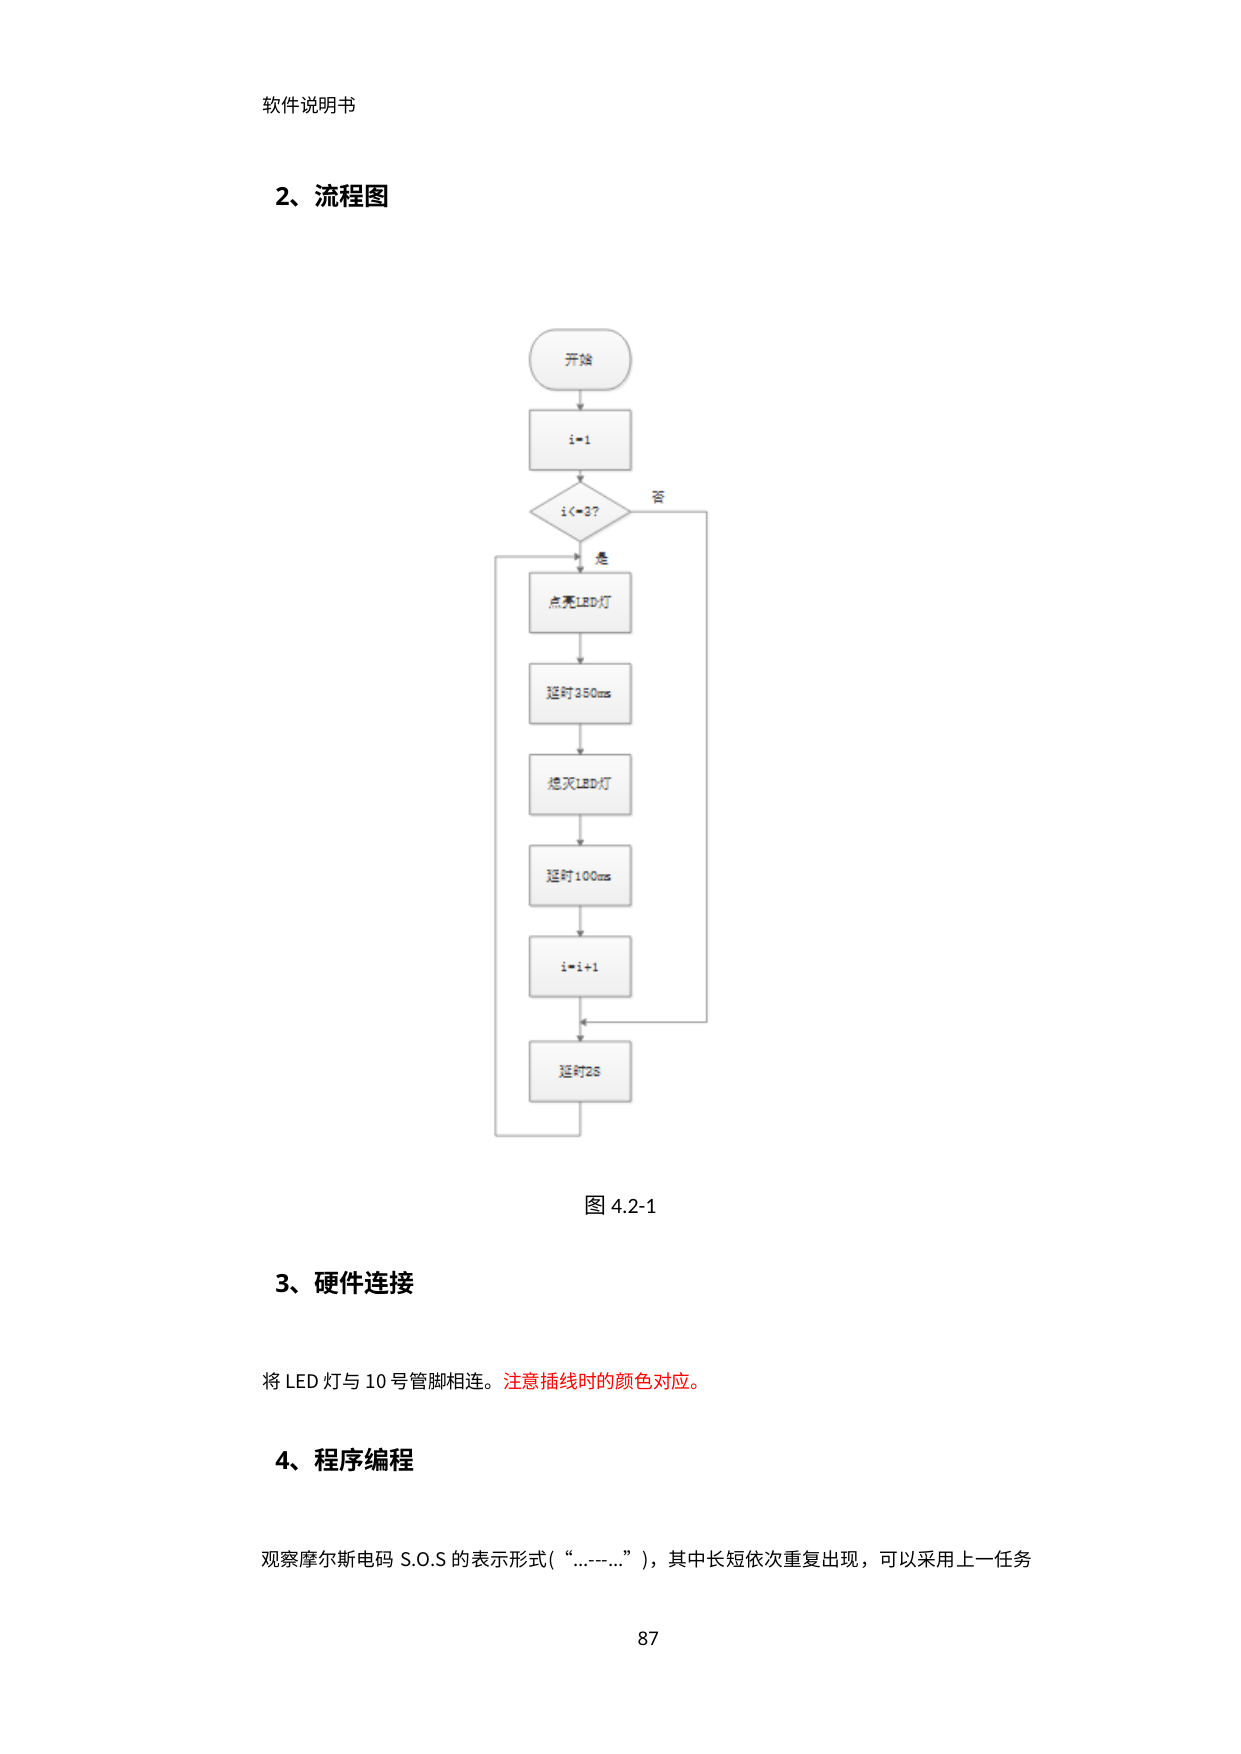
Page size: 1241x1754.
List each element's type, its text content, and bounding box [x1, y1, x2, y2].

subtitle 4、程序编程 [225, 1426, 1034, 1491]
picture [424, 277, 816, 1164]
subtitle 3、硬件连接 [225, 1249, 1034, 1314]
subtitle 2、流程图 [225, 162, 1034, 227]
text 图 4.2-1 [187, 1187, 1053, 1220]
text 将 LED 灯与 10 号管脚相连。注意插线时的颜色对应。 [225, 1364, 1034, 1397]
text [225, 1542, 1034, 1574]
